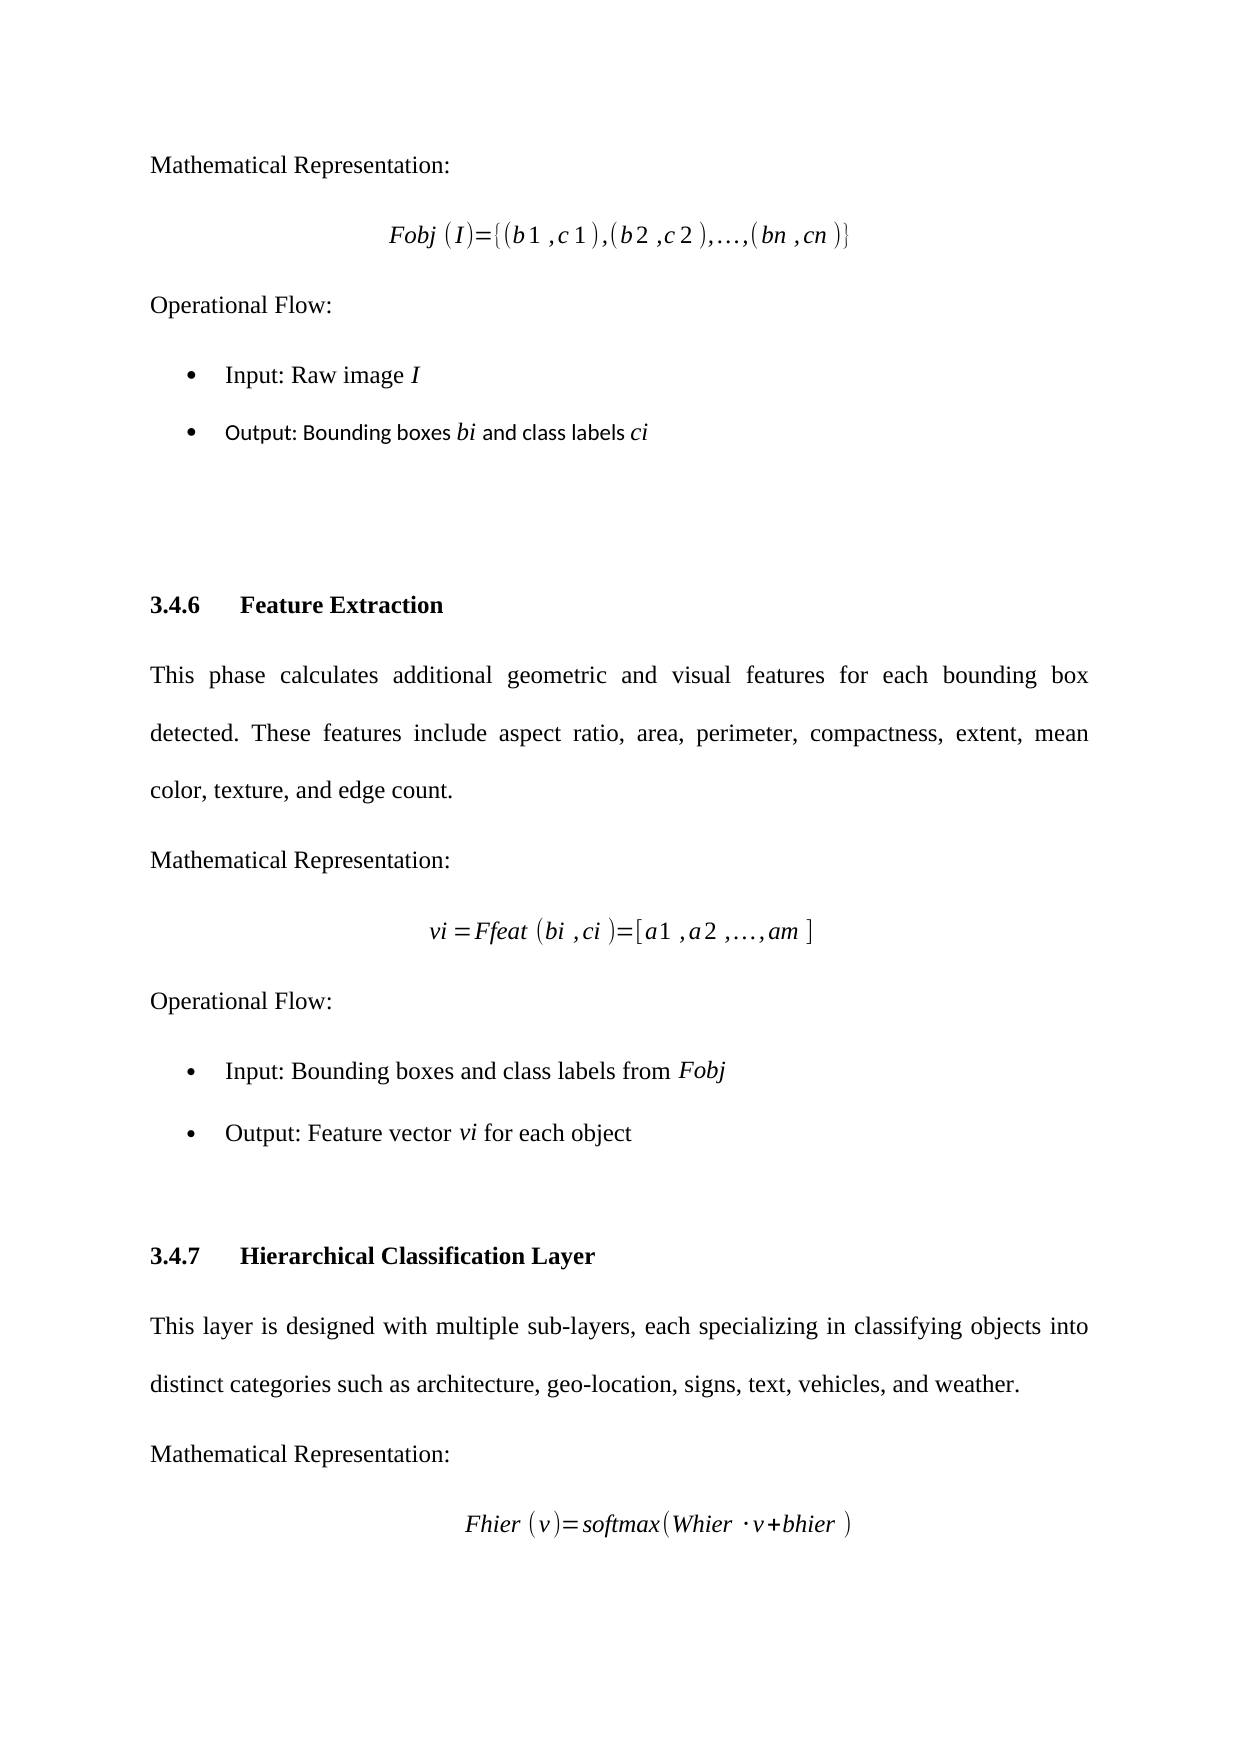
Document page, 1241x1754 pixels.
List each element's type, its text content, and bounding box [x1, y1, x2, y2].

text Mathematical Representation: [150, 846, 1090, 874]
list Output: Bounding boxes ​ and class labels ​ [187, 418, 1090, 446]
list Input: Raw image [187, 361, 1090, 389]
text This phase calculates additional geometric and visual features for each bounding box detected. These features include aspect ratio, area, perimeter, compactness, extent, mean color, texture, and edge count. [150, 661, 1090, 804]
text Mathematical Representation: [150, 150, 1090, 179]
text Operational Flow: [150, 986, 1090, 1015]
text Operational Flow: [150, 291, 1090, 319]
subtitle Hierarchical Classification Layer [150, 1241, 1090, 1270]
text This layer is designed with multiple sub-layers, each specializing in classifying objects into distinct categories such as architecture, geo-location, signs, text, vehicles, and weather. [150, 1311, 1090, 1397]
list Input: Bounding boxes and class labels from ​ [187, 1056, 1090, 1085]
text Mathematical Representation: [150, 1439, 1090, 1467]
list Output: Feature vector ​ for each object [187, 1118, 1090, 1147]
subtitle Feature Extraction [150, 591, 1090, 619]
